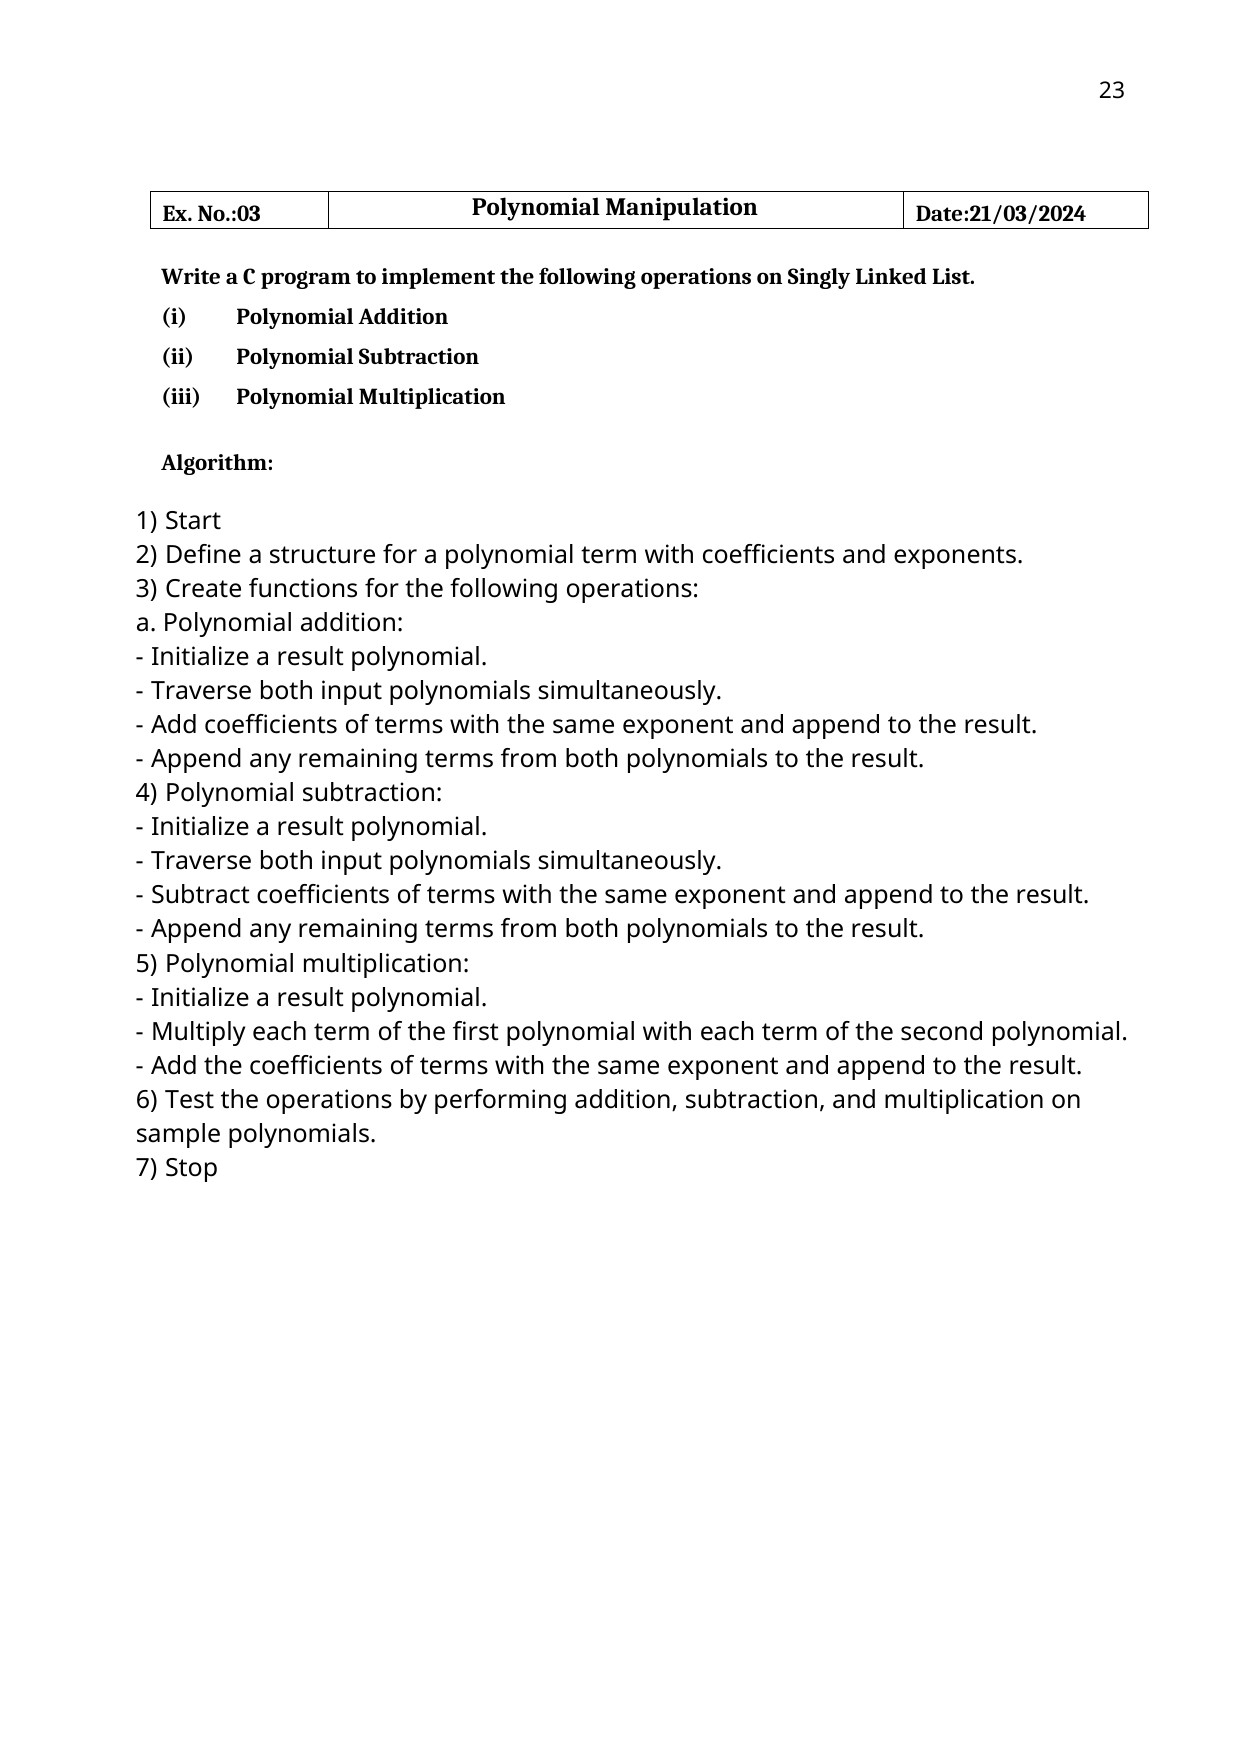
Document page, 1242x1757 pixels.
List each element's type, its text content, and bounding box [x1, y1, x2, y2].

list Polynomial subtraction: [135, 775, 1162, 809]
list Add the coefficients of terms with the same exponent and append to the result. [135, 1047, 1162, 1081]
list Traverse both input polynomials simultaneously. [135, 843, 1162, 877]
list Stop [135, 1149, 1162, 1184]
table_header Polynomial Manipulation [329, 192, 903, 227]
list Add coefficients of terms with the same exponent and append to the result. [135, 707, 1162, 741]
list Start [135, 502, 1162, 536]
list Initialize a result polynomial. [135, 809, 1162, 843]
list Multiply each term of the first polynomial with each term of the second polynomial. [135, 1013, 1162, 1047]
text Algorithm: [161, 449, 1162, 476]
list Subtract coefficients of terms with the same exponent and append to the result. [135, 877, 1162, 911]
list Polynomial Addition [161, 304, 1162, 330]
text a. Polynomial addition: [136, 604, 1162, 638]
table_header Ex. No.:03 [151, 192, 328, 227]
list Traverse both input polynomials simultaneously. [135, 673, 1162, 707]
list Polynomial Subtraction [161, 344, 1162, 370]
list Create functions for the following operations: [135, 570, 1162, 604]
list Initialize a result polynomial. [135, 979, 1162, 1013]
list Append any remaining terms from both polynomials to the result. [135, 911, 1162, 945]
text Write a C program to implement the following operations on Singly Linked List. [161, 264, 1162, 291]
list Polynomial Multiplication [161, 383, 1162, 410]
list Initialize a result polynomial. [135, 638, 1162, 673]
list Polynomial multiplication: [135, 945, 1162, 979]
table_header Date:21/03/2024 [904, 192, 1148, 227]
list Define a structure for a polynomial term with coefficients and exponents. [135, 536, 1162, 570]
list Append any remaining terms from both polynomials to the result. [135, 741, 1162, 775]
list Test the operations by performing addition, subtraction, and multiplication on sample polynomials. [136, 1081, 1100, 1149]
